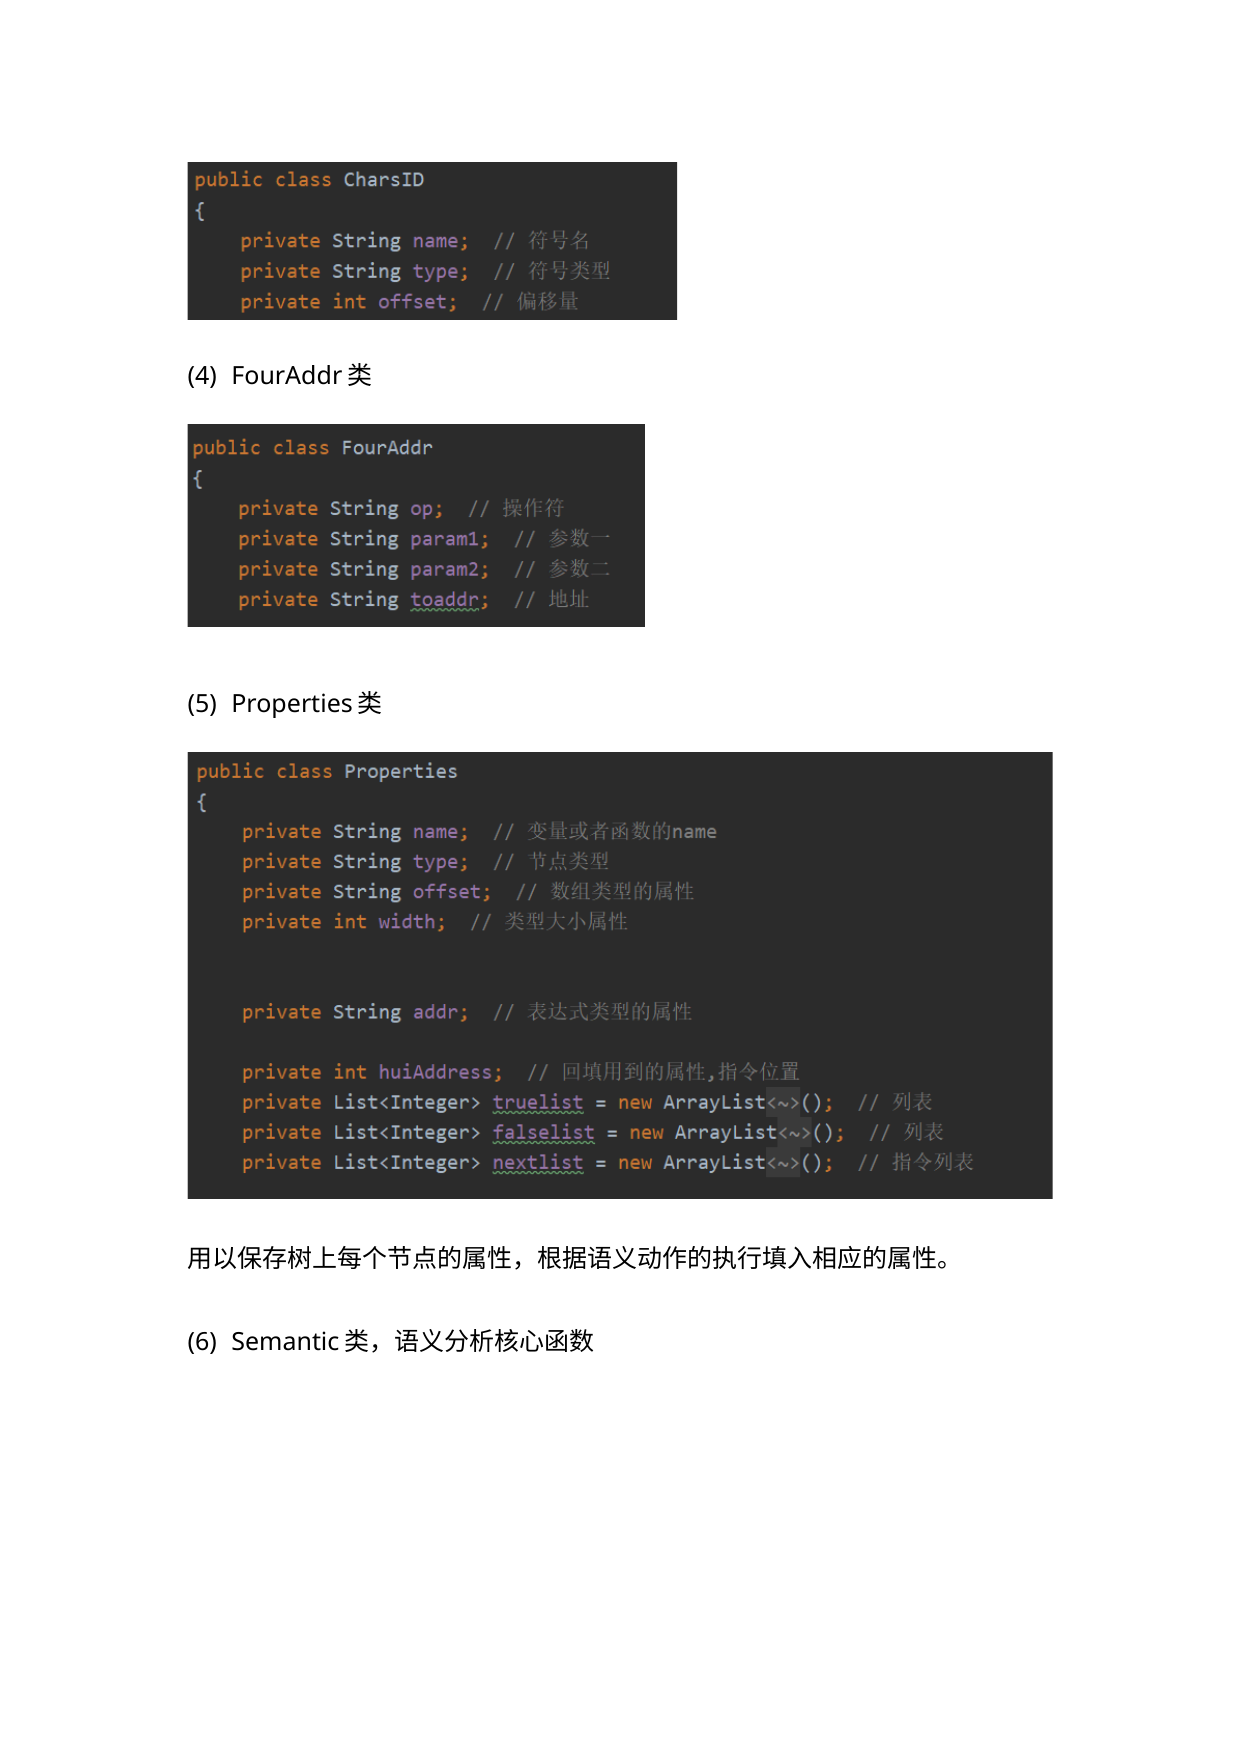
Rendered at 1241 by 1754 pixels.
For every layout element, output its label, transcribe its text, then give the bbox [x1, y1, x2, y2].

list FourAddr类 [187, 341, 1053, 406]
picture [187, 162, 678, 320]
list Semantic类，语义分析核心函数 [187, 1307, 1053, 1372]
text 用以保存树上每个节点的属性，根据语义动作的执行填入相应的属性。 [187, 1224, 1053, 1289]
picture [187, 752, 1053, 1199]
picture [187, 424, 645, 627]
list Properties类 [187, 669, 1053, 734]
